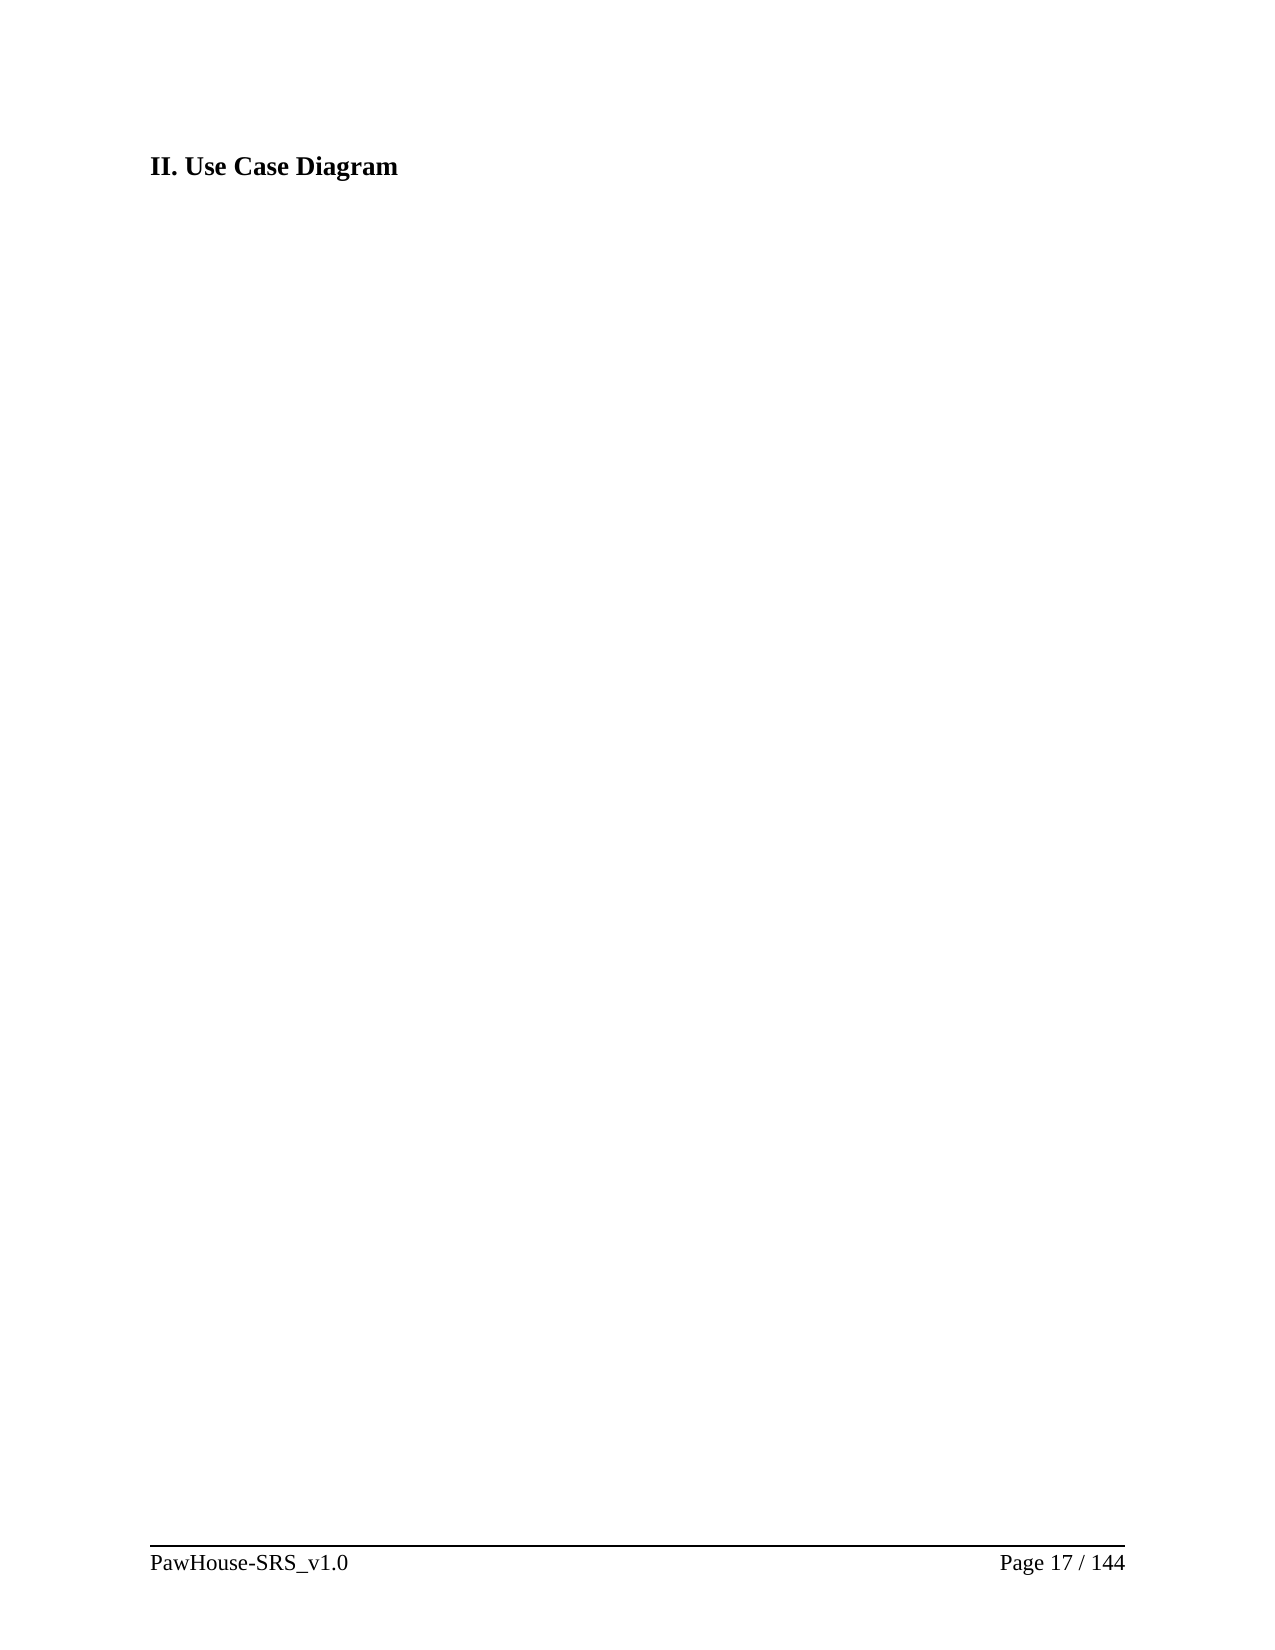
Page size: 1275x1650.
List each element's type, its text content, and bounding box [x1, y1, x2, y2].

subtitle II. Use Case Diagram [150, 150, 1125, 181]
